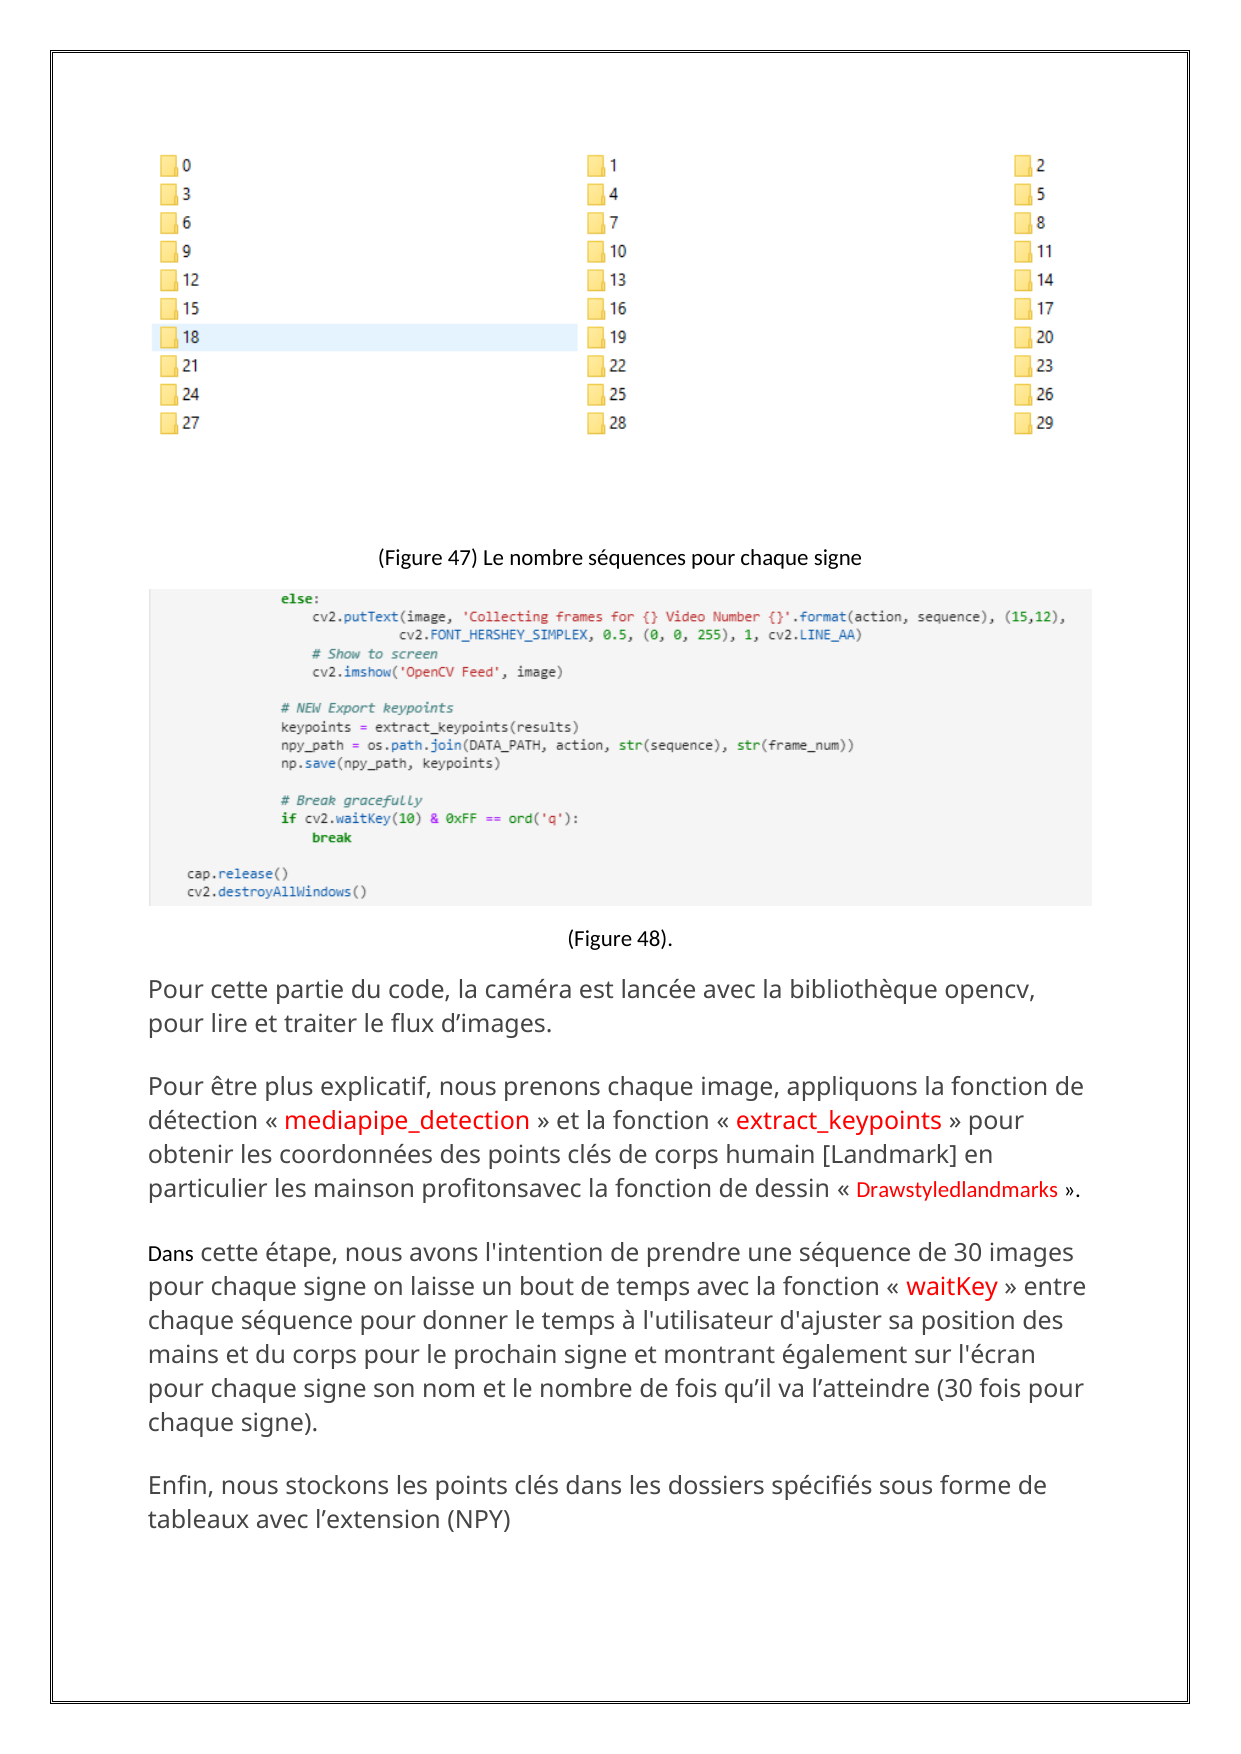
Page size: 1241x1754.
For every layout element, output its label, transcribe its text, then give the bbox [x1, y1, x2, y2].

text Pour cette partie du code, la caméra est lancée avec la bibliothèque opencv, pour lire et traiter le flux d’images. [148, 971, 1093, 1039]
text Enfin, nous stockons les points clés dans les dossiers spécifiés sous forme de tableaux avec l’extension (NPY) [148, 1468, 1093, 1536]
text (Figure 47) Le nombre séquences pour chaque signe [148, 543, 1093, 571]
picture [148, 589, 1092, 906]
text Dans cette étape, nous avons l'intention de prendre une séquence de 30 images pour chaque signe on laisse un bout de temps avec la fonction « waitKey » entre chaque séquence pour donner le temps à l'utilisateur d'ajuster sa position des mains et du corps pour le prochain signe et montrant également sur l'écran pour chaque signe son nom et le nombre de fois qu’il va l’atteindre (30 fois pour chaque signe). [148, 1234, 1093, 1438]
text Pour être plus explicatif, nous prenons chaque image, appliquons la fonction de détection « mediapipe_detection » et la fonction « extract_keypoints » pour obtenir les coordonnées des points clés de corps humain [Landmark] en particulier les mainson profitonsavec la fonction de dessin « Drawstyledlandmarks ». [148, 1069, 1093, 1205]
text (Figure 48). [148, 924, 1093, 953]
picture [148, 147, 1092, 478]
